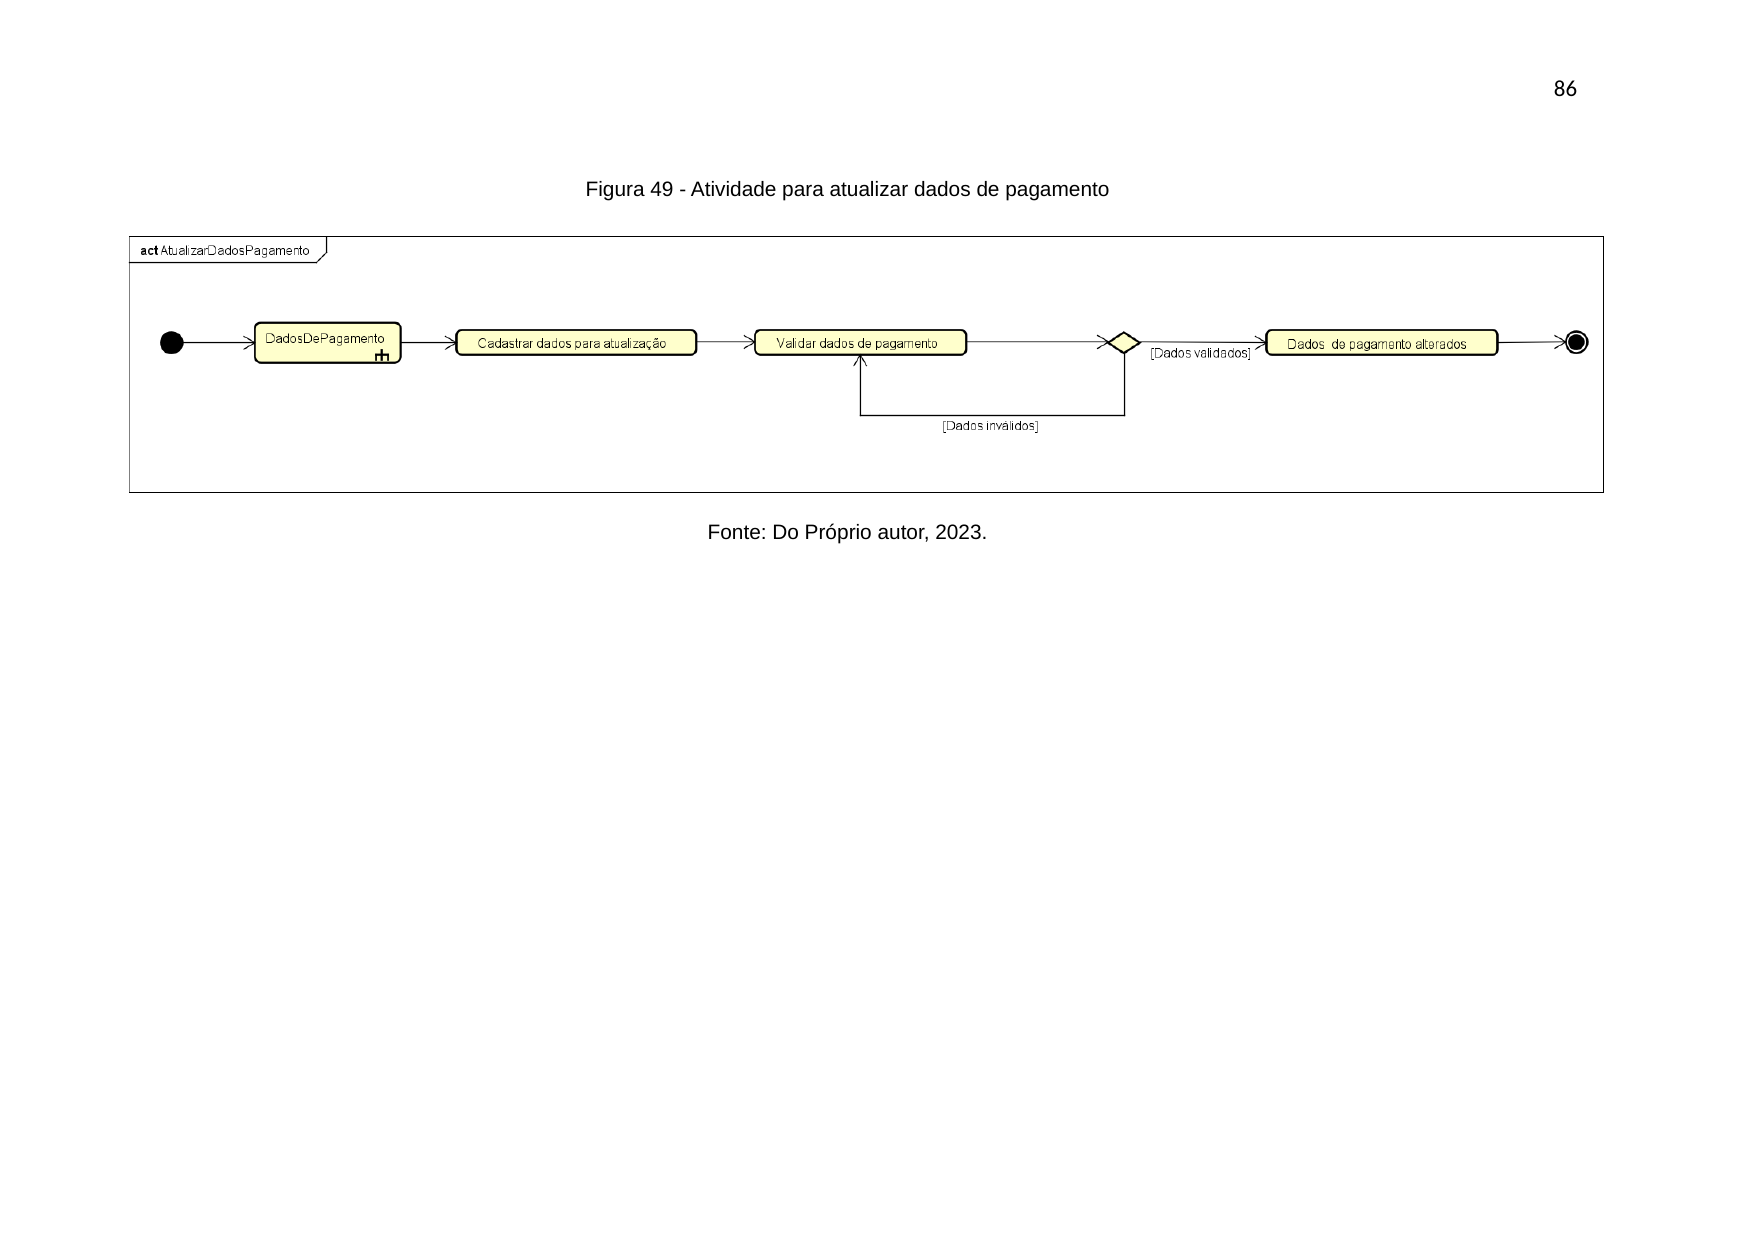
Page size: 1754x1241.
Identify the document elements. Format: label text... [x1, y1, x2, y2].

text Fonte: Do Próprio autor, 2023. [118, 520, 1577, 544]
text Figura 49 - Atividade para atualizar dados de pagamento [118, 177, 1577, 201]
picture [118, 225, 1613, 502]
